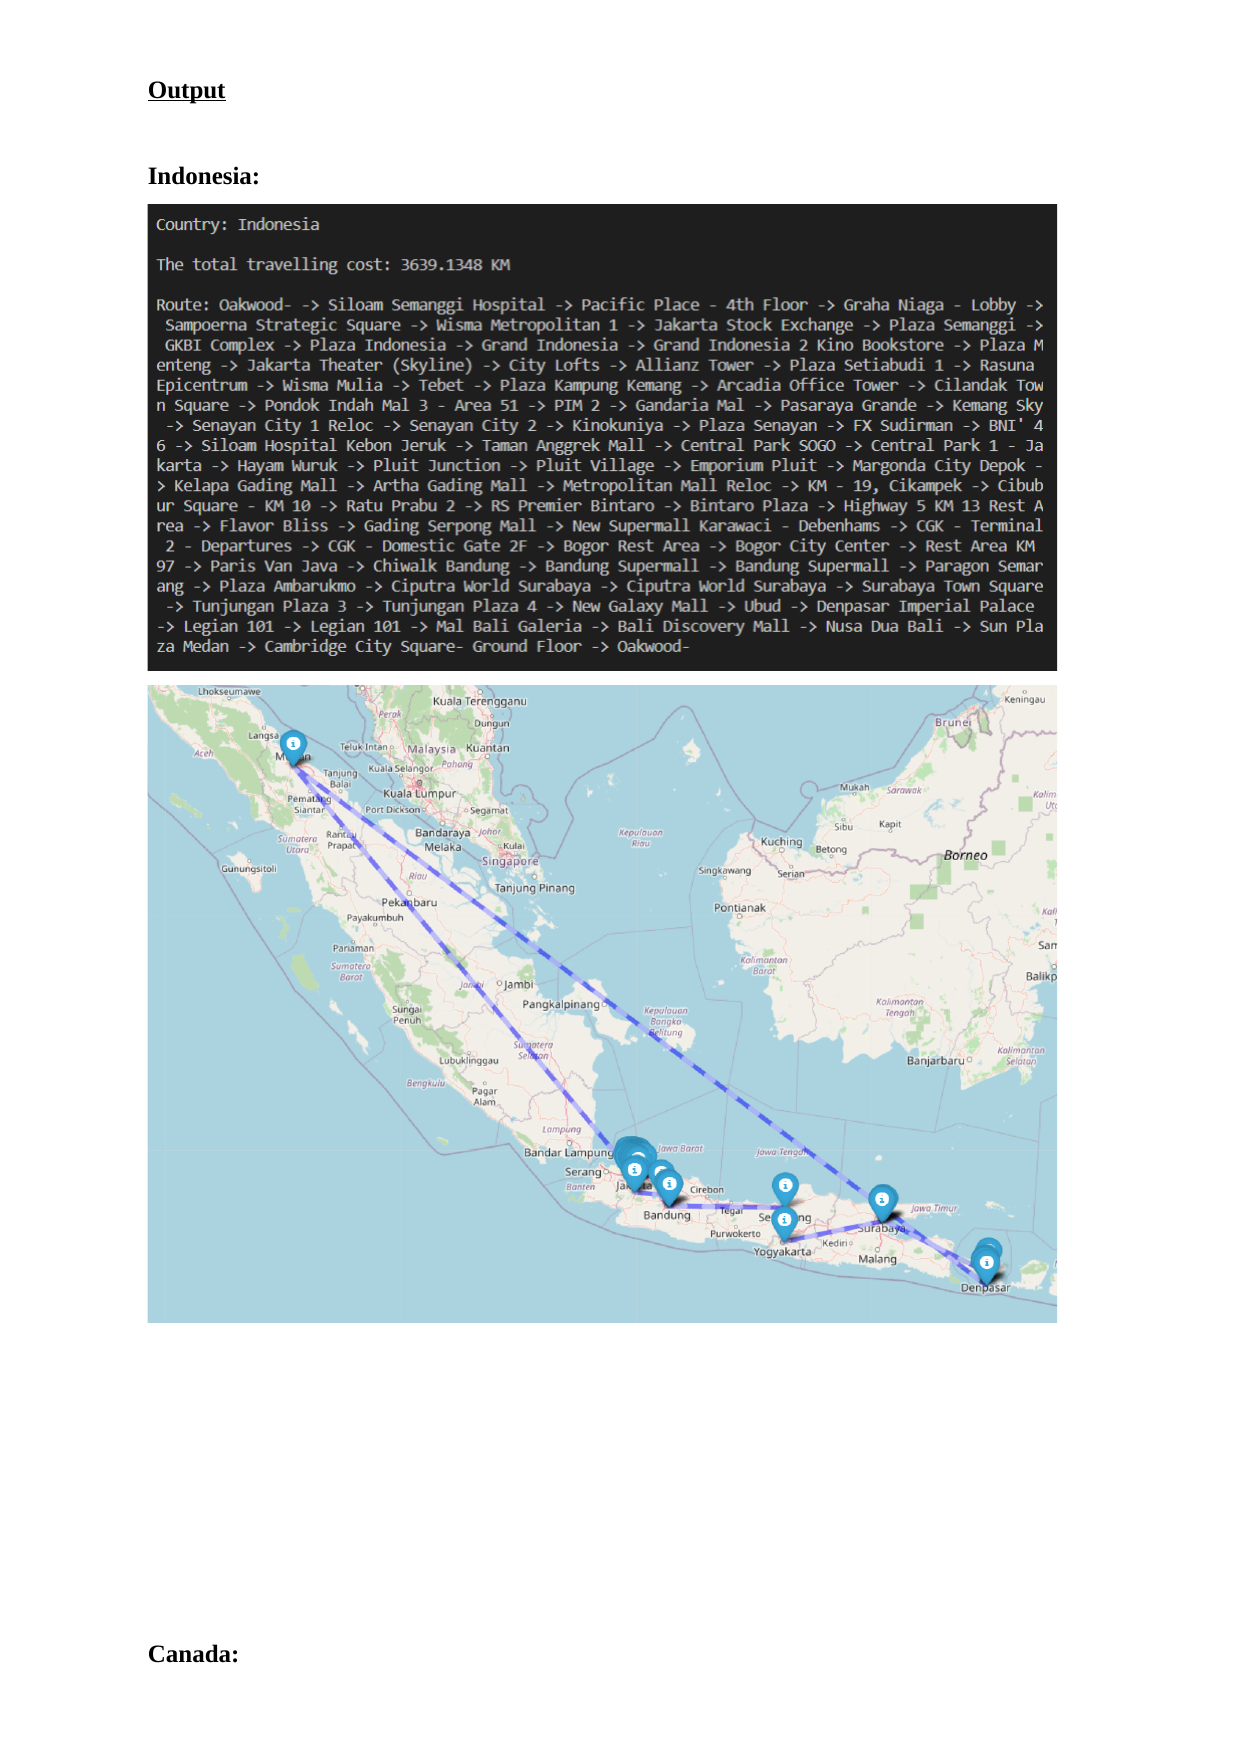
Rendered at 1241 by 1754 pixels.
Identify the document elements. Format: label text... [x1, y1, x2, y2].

text Canada: [148, 1639, 1057, 1668]
picture [147, 204, 1058, 671]
text Output [148, 75, 1057, 104]
text Indonesia: [148, 161, 1057, 190]
picture [147, 685, 1058, 1323]
